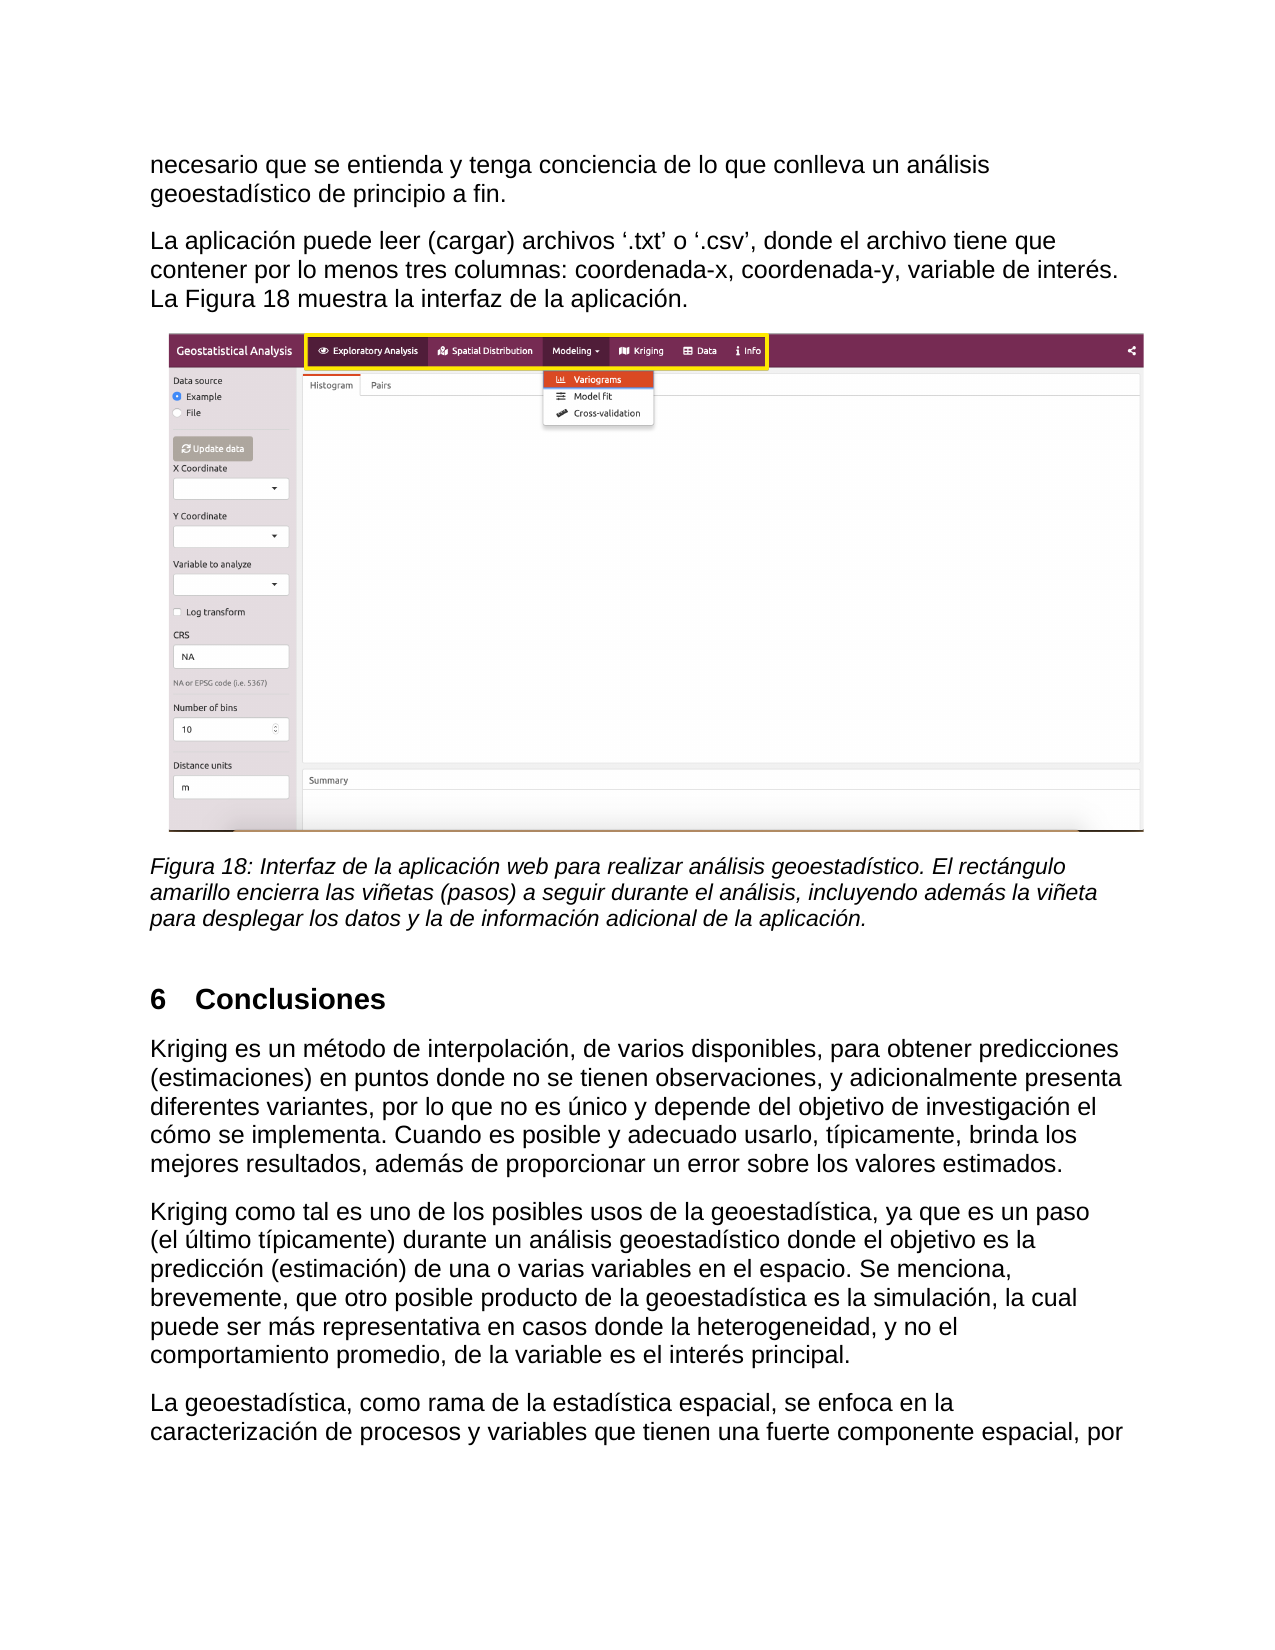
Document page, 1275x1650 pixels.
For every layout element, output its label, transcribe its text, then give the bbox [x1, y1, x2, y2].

text Kriging es un método de interpolación, de varios disponibles, para obtener predicciones (estimaciones) en puntos donde no se tienen observaciones, y adicionalmente presenta diferentes variantes, por lo que no es único y depende del objetivo de investigación el cómo se implementa. Cuando es posible y adecuado usarlo, típicamente, brinda los mejores resultados, además de proporcionar un error sobre los valores estimados. [150, 1034, 1125, 1178]
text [150, 1388, 1125, 1445]
text Figura 18: Interfaz de la aplicación web para realizar análisis geoestadístico. El rectángulo amarillo encierra las viñetas (pasos) a seguir durante el análisis, incluyendo además la viñeta para desplegar los datos y la de información adicional de la aplicación. [150, 853, 1125, 932]
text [150, 150, 1125, 207]
subtitle Conclusiones [150, 982, 1125, 1015]
text Kriging como tal es uno de los posibles usos de la geoestadística, ya que es un paso (el último típicamente) durante un análisis geoestadístico donde el objetivo es la predicción (estimación) de una o varias variables en el espacio. Se menciona, brevemente, que otro posible producto de la geoestadística es la simulación, la cual puede ser más representativa en casos donde la heterogeneidad, y no el comportamiento promedio, de la variable es el interés principal. [150, 1196, 1125, 1369]
picture [168, 331, 1144, 832]
text La aplicación puede leer (cargar) archivos ‘.txt’ o ‘.csv’, donde el archivo tiene que contener por lo menos tres columnas: coordenada-x, coordenada-y, variable de interés. La Figura 18 muestra la interfaz de la aplicación. [150, 226, 1125, 312]
